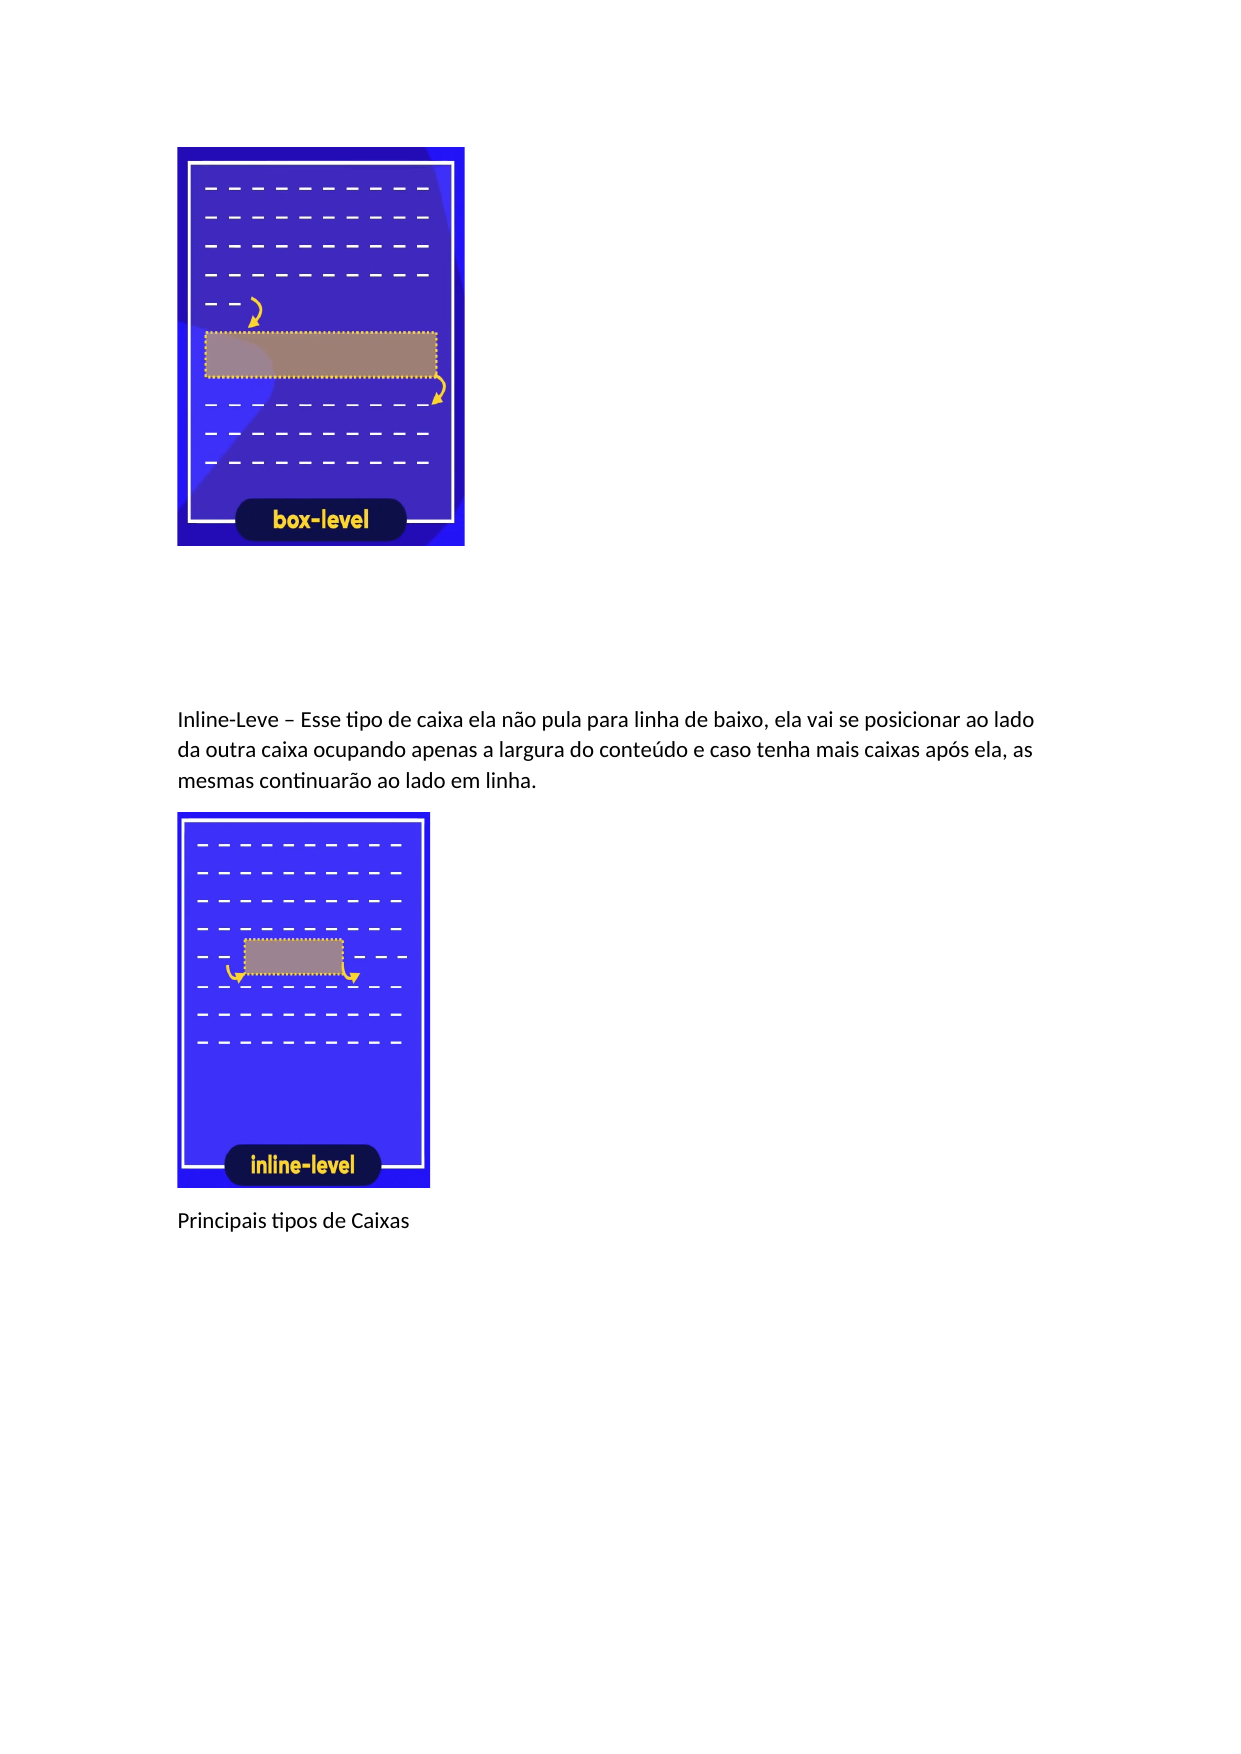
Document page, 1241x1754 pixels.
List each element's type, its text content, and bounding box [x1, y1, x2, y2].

picture [177, 147, 465, 546]
text Inline-Leve – Esse tipo de caixa ela não pula para linha de baixo, ela vai se posicionar ao lado da outra caixa ocupando apenas a largura do conteúdo e caso tenha mais caixas após ela, as mesmas continuarão ao lado em linha. [177, 705, 1063, 794]
picture [177, 812, 431, 1188]
text Principais tipos de Caixas [177, 1207, 1063, 1234]
